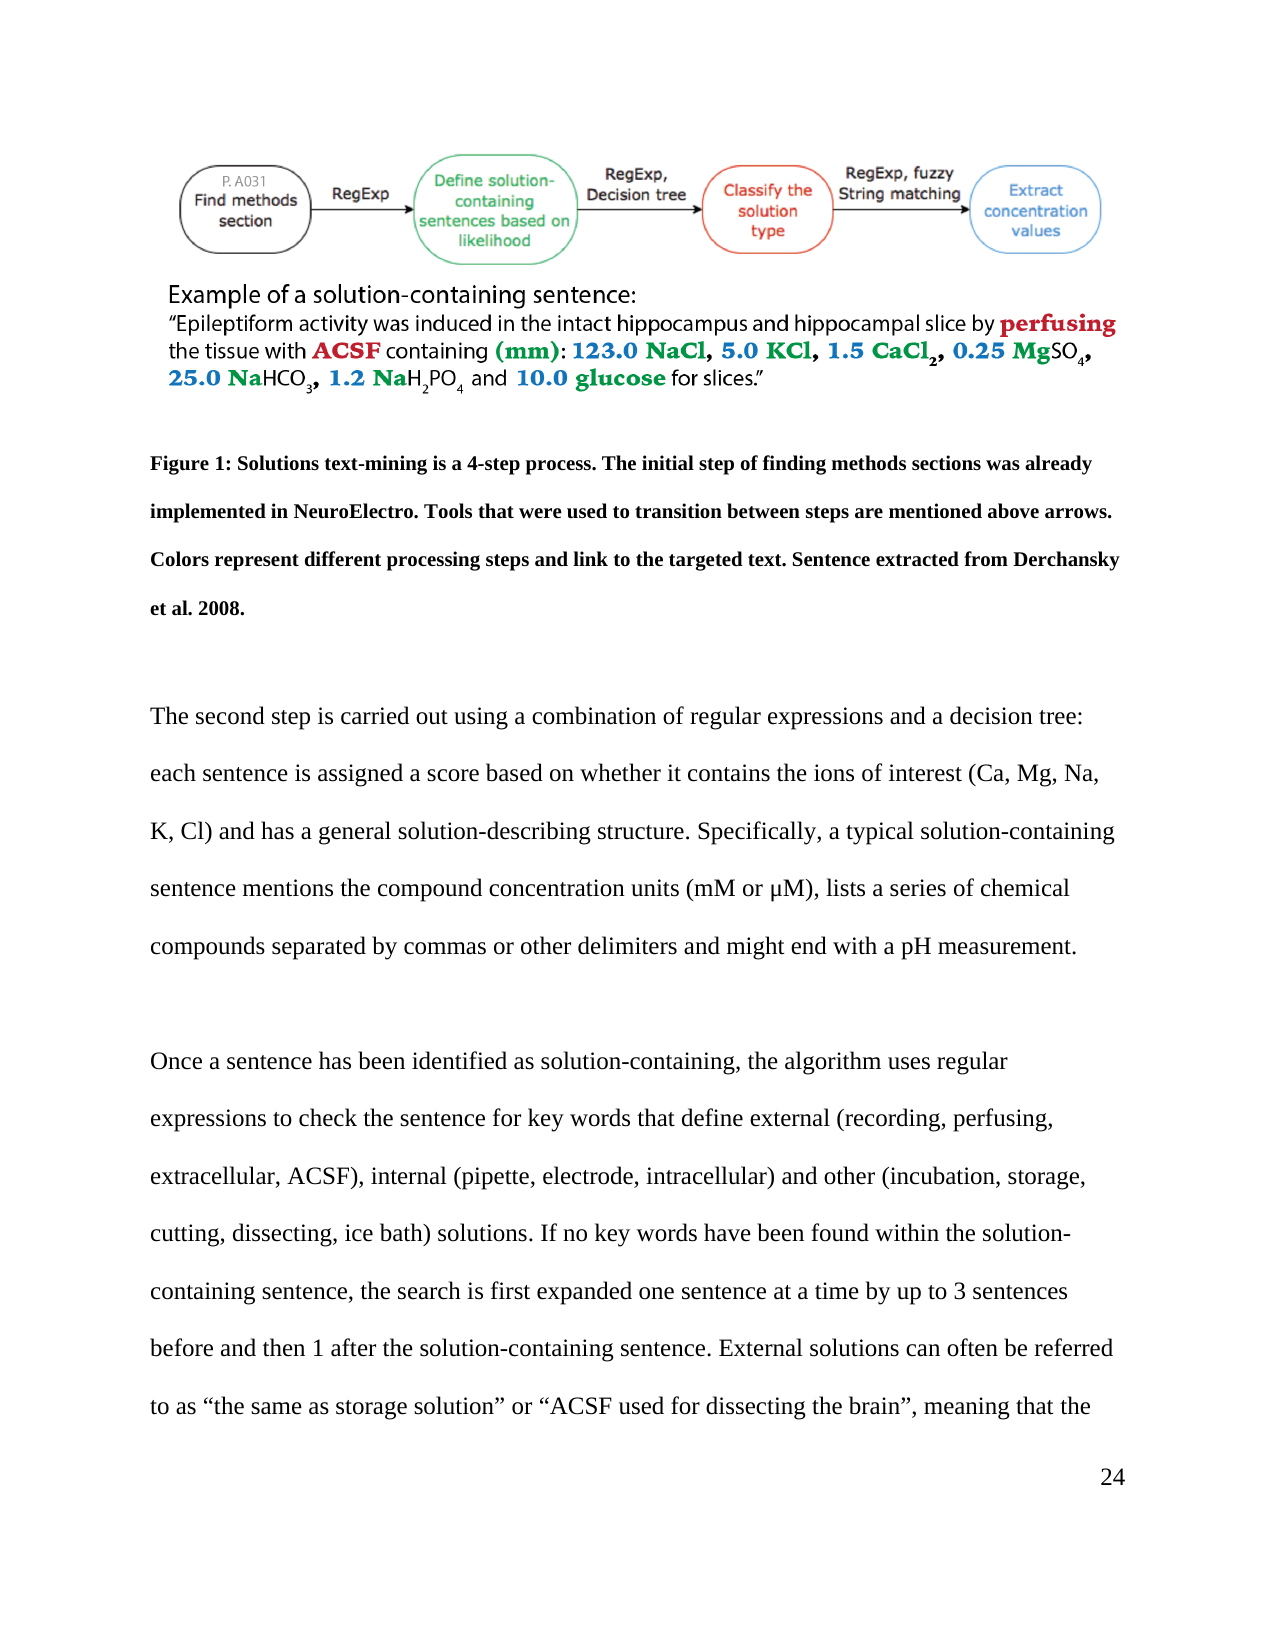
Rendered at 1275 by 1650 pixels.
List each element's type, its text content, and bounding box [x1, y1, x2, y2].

text The second step is carried out using a combination of regular expressions and a decision tree: each sentence is assigned a score based on whether it contains the ions of interest (Ca, Mg, Na, K, Cl) and has a general solution-describing structure. Specifically, a typical solution-containing sentence mentions the compound concentration units (mM or μM), lists a series of chemical compounds separated by commas or other delimiters and might end with a pH measurement. [150, 701, 1125, 960]
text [150, 1046, 1125, 1420]
text Figure 1: Solutions text-mining is a 4-step process. The initial step of finding methods sections was already implemented in NeuroElectro. Tools that were used to transition between steps are mentioned above arrows. Colors represent different processing steps and link to the targeted text. Sentence extracted from Derchansky et al. 2008. [150, 451, 1125, 619]
picture [150, 150, 1125, 410]
